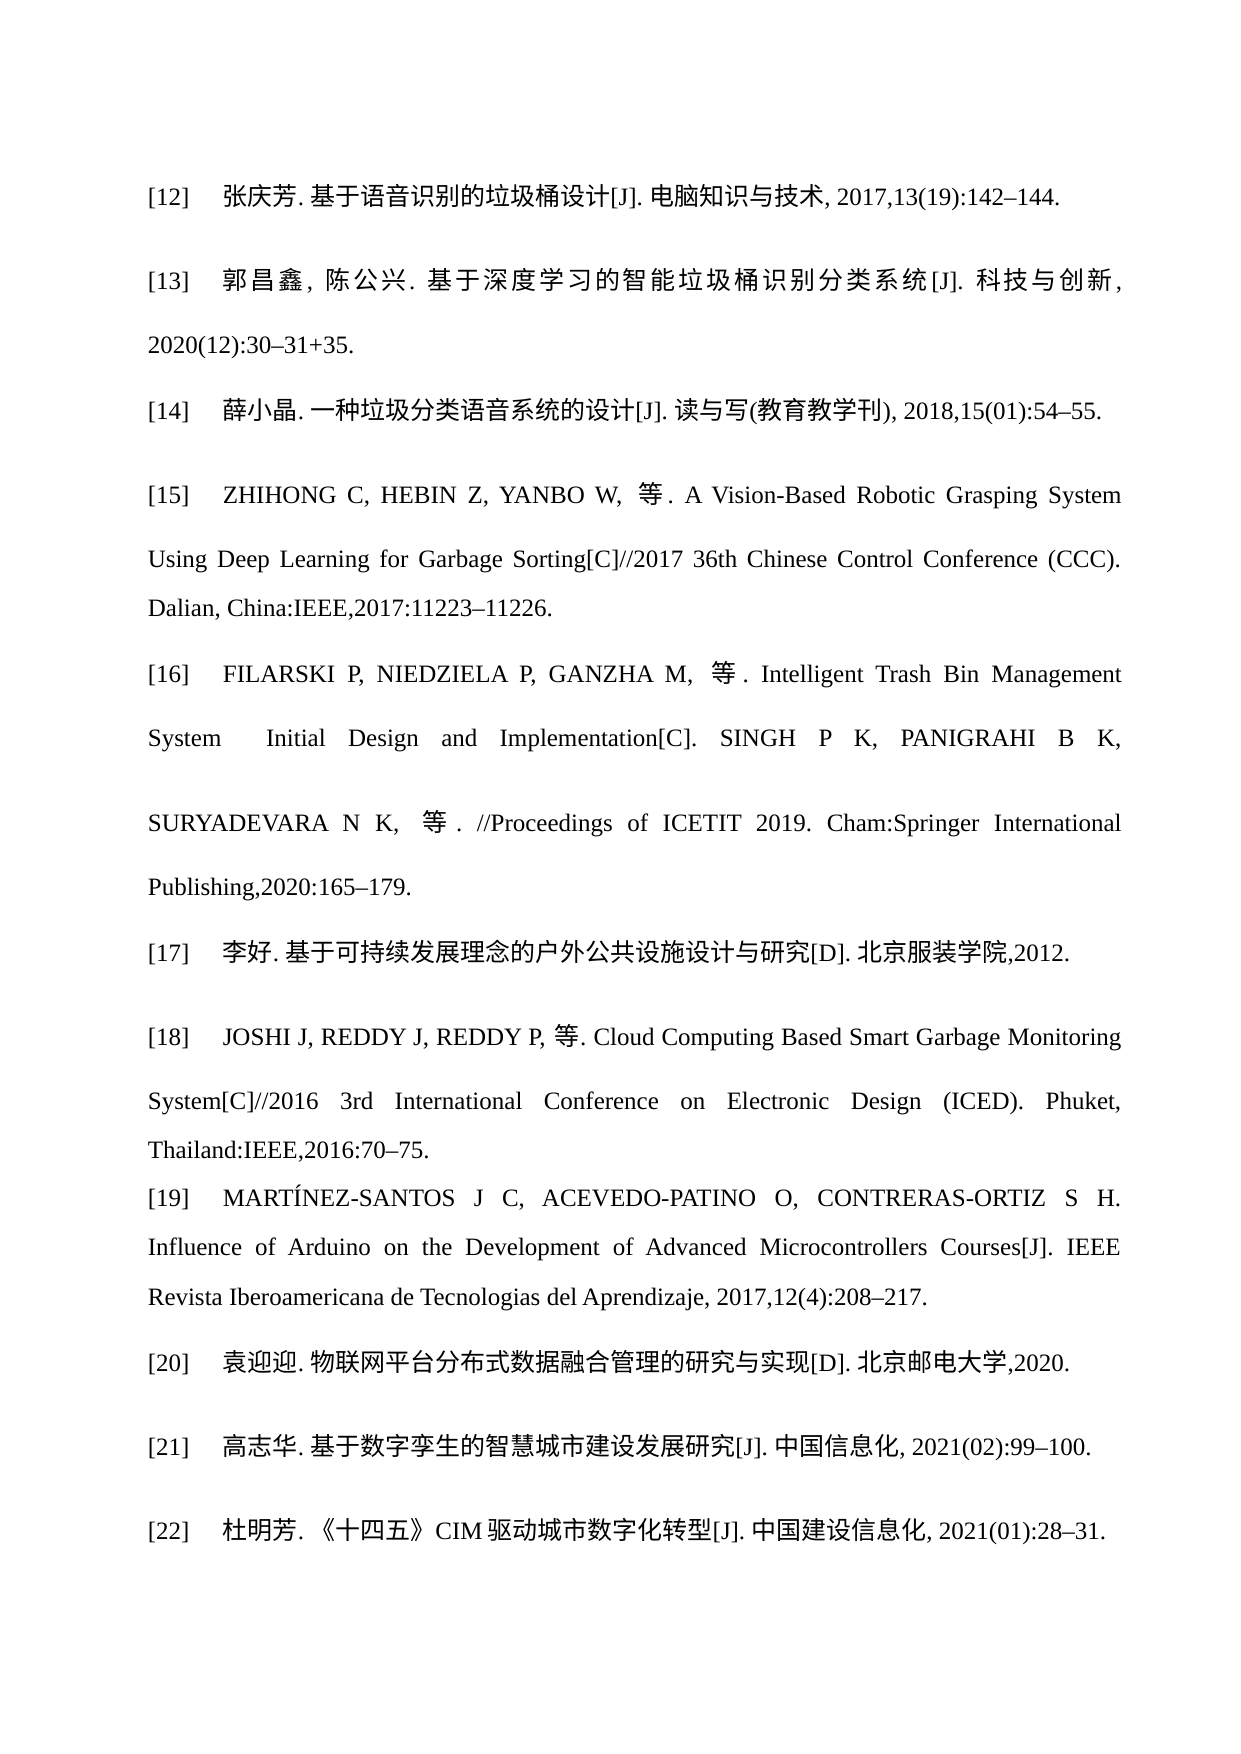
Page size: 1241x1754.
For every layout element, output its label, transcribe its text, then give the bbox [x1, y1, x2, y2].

text [13] 郭昌鑫, 陈公兴. 基于深度学习的智能垃圾桶识别分类系统[J]. 科技与创新, 2020(12):30–31+35. [148, 245, 1122, 361]
text [22] 杜明芳. 《十四五》CIM驱动城市数字化转型[J]. 中国建设信息化, 2021(01):28–31. [148, 1495, 1122, 1561]
text [14] 薛小晶. 一种垃圾分类语音系统的设计[J]. 读与写(教育教学刊), 2018,15(01):54–55. [148, 375, 1122, 441]
text [12] 张庆芳. 基于语音识别的垃圾桶设计[J]. 电脑知识与技术, 2017,13(19):142–144. [148, 161, 1122, 227]
text [16] FILARSKI P, NIEDZIELA P, GANZHA M, 等. Intelligent Trash Bin Management System Initial Design and Implementation[C]. SINGH P K, PANIGRAHI B K, SURYADEVARA N K, 等. //Proceedings of ICETIT 2019. Cham:Springer International Publishing,2020:165–179. [148, 639, 1122, 903]
text [20] 袁迎迎. 物联网平台分布式数据融合管理的研究与实现[D]. 北京邮电大学,2020. [148, 1327, 1122, 1393]
text [21] 高志华. 基于数字孪生的智慧城市建设发展研究[J]. 中国信息化, 2021(02):99–100. [148, 1411, 1122, 1477]
text [18] JOSHI J, REDDY J, REDDY P, 等. Cloud Computing Based Smart Garbage Monitoring System[C]//2016 3rd International Conference on Electronic Design (ICED). Phuket, Thailand:IEEE,2016:70–75. [148, 1001, 1122, 1166]
text [17] 李好. 基于可持续发展理念的户外公共设施设计与研究[D]. 北京服装学院,2012. [148, 917, 1122, 983]
text [15] ZHIHONG C, HEBIN Z, YANBO W, 等. A Vision-Based Robotic Grasping System Using Deep Learning for Garbage Sorting[C]//2017 36th Chinese Control Conference (CCC). Dalian, China:IEEE,2017:11223–11226. [148, 459, 1122, 624]
text [19] MARTÍNEZ-SANTOS J C, ACEVEDO-PATINO O, CONTRERAS-ORTIZ S H. Influence of Arduino on the Development of Advanced Microcontrollers Courses[J]. IEEE Revista Iberoamericana de Tecnologias del Aprendizaje, 2017,12(4):208–217. [148, 1181, 1122, 1313]
